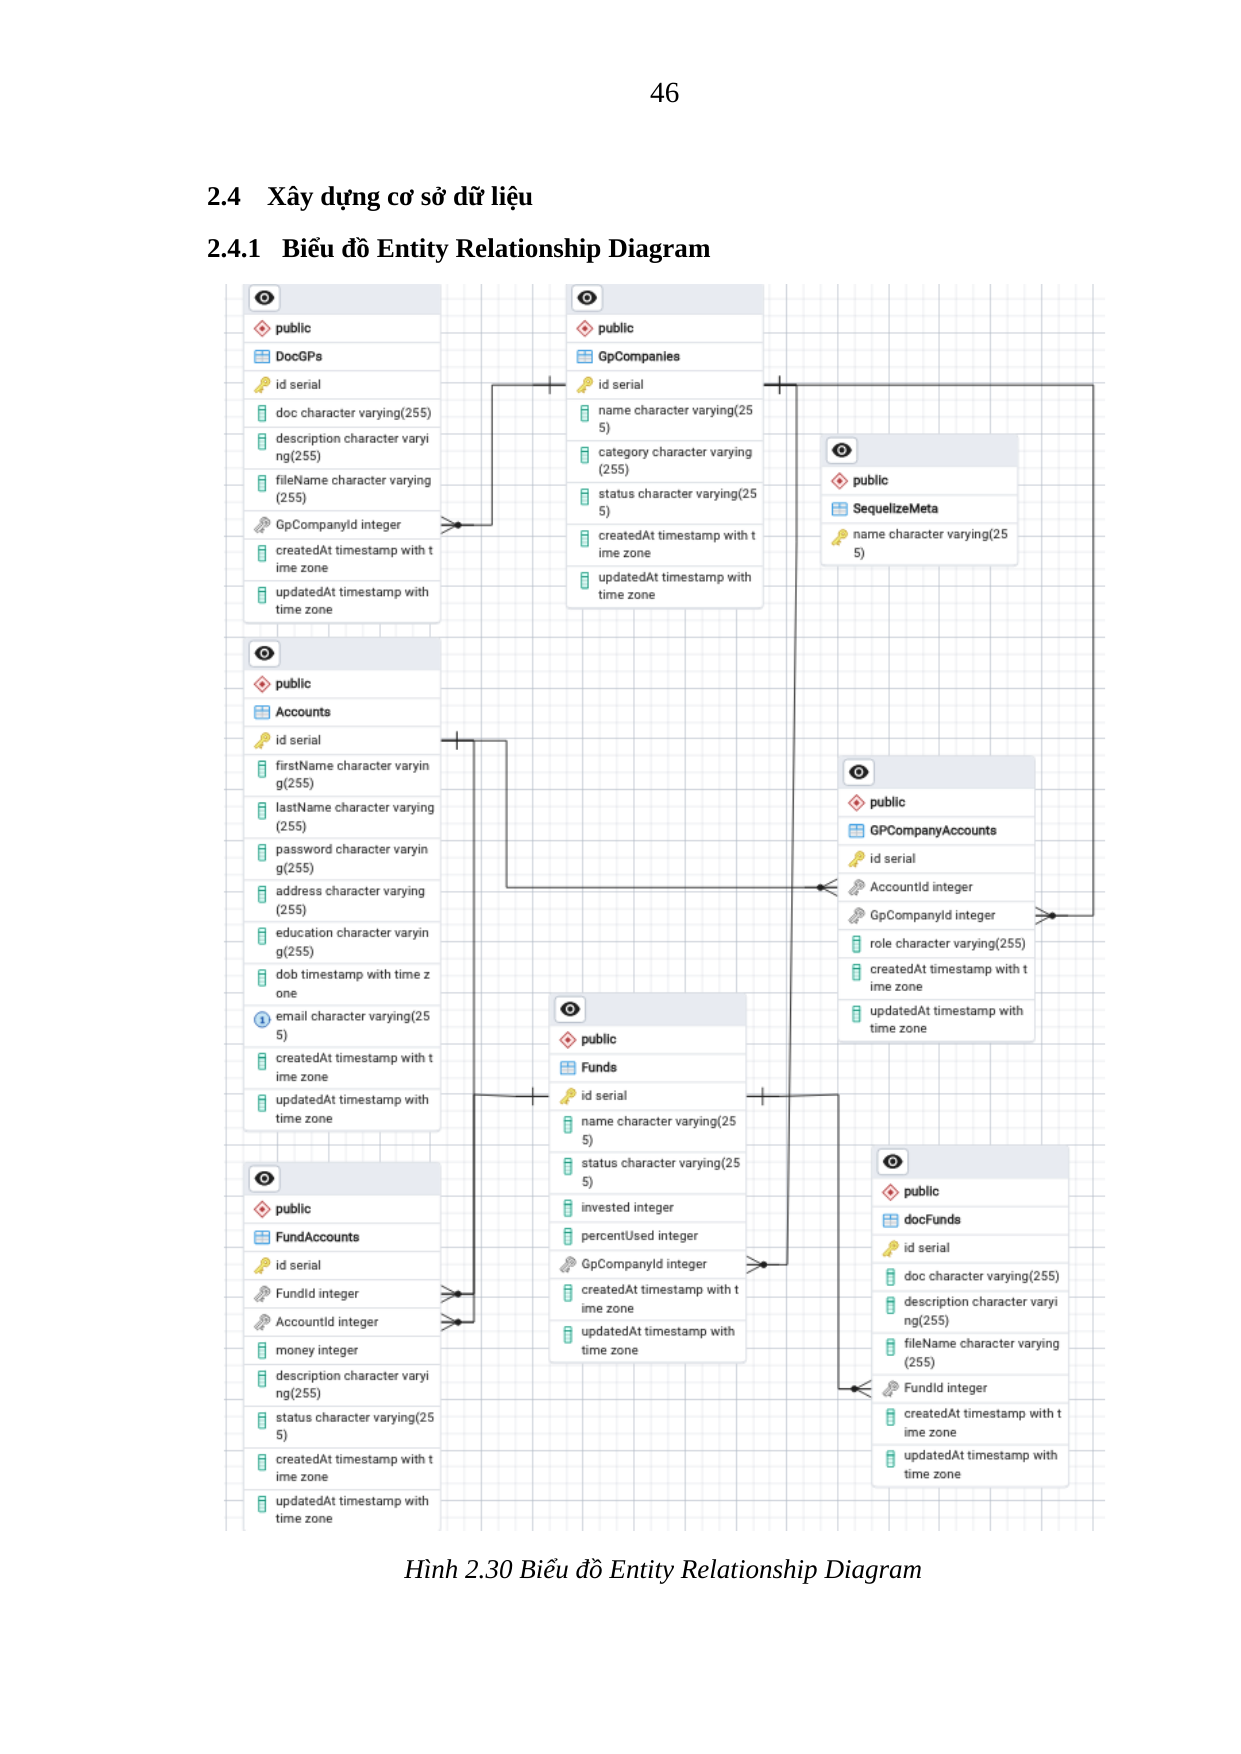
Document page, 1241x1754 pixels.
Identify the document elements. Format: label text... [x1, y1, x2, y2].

subtitle Xây dựng cơ sở dữ liệu [207, 179, 1122, 211]
picture [223, 284, 1105, 1531]
text Hình 2.30 Biểu đồ Entity Relationship Diagram [207, 1553, 1122, 1584]
subtitle Biểu đồ Entity Relationship Diagram [207, 232, 1122, 263]
